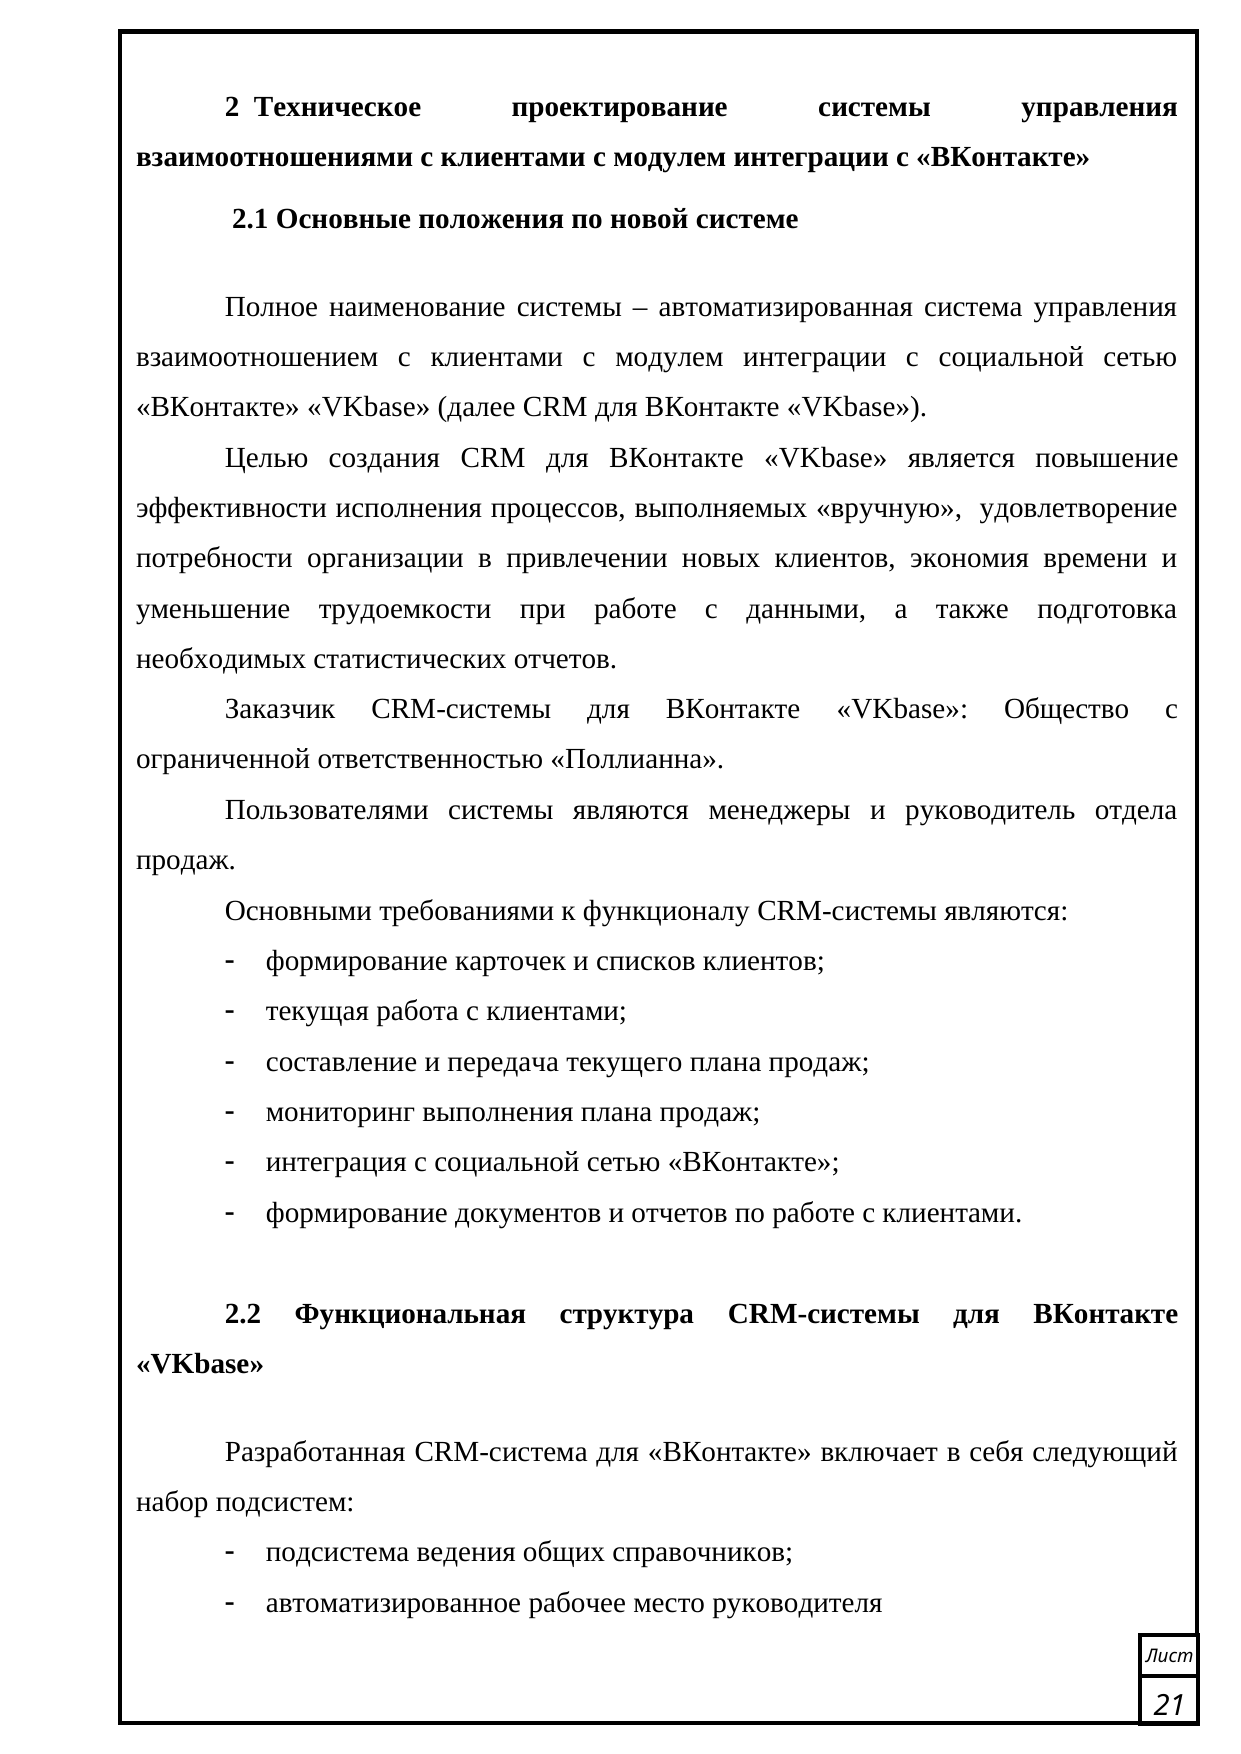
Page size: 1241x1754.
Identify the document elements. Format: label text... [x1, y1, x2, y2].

text Пользователями системы являются менеджеры и руководитель отдела продаж. [136, 792, 1178, 876]
list интеграция с социальной сетью «ВКонтакте»; [136, 1144, 1178, 1178]
text Разработанная CRM-система для «ВКонтакте» включает в себя следующий набор подсистем: [136, 1434, 1178, 1518]
text Заказчик СRM-системы для ВКонтакте «VKbase»: Общество с ограниченной ответственностью «Поллианна». [136, 691, 1178, 775]
text Целью создания СRM для ВКонтакте «VKbase» является повышение эффективности исполнения процессов, выполняемых «вручную», удовлетворение потребности организации в привлечении новых клиентов, экономия времени и уменьшение трудоемкости при работе с данными, а также подготовка необходимых статистических отчетов. [136, 440, 1178, 674]
list автоматизированное рабочее место руководителя [136, 1585, 1178, 1618]
list составление и передача текущего плана продаж; [136, 1044, 1178, 1077]
list текущая работа с клиентами; [136, 993, 1178, 1027]
list формирование карточек и списков клиентов; [136, 943, 1178, 977]
subtitle 2.2 Функциональная структура CRМ-системы для ВКонтакте «VKbase» [136, 1296, 1178, 1379]
subtitle 2.1 Основные положения по новой системе [136, 201, 1178, 234]
list мониторинг выполнения плана продаж; [136, 1094, 1178, 1128]
subtitle 2_Техническое проектирование системы управления взаимоотношениями с клиентами с модулем интеграции с «ВКонтакте» [136, 89, 1178, 172]
text Основными требованиями к функционалу CRM-системы являются: [136, 893, 1178, 926]
list формирование документов и отчетов по работе с клиентами. [136, 1195, 1178, 1229]
text Полное наименование системы – автоматизированная система управления взаимоотношением с клиентами с модулем интеграции с социальной сетью «ВКонтакте» «VKbase» (далее СRM для ВКонтакте «VKbase»). [136, 289, 1178, 423]
list подсистема ведения общих справочников; [136, 1534, 1178, 1568]
